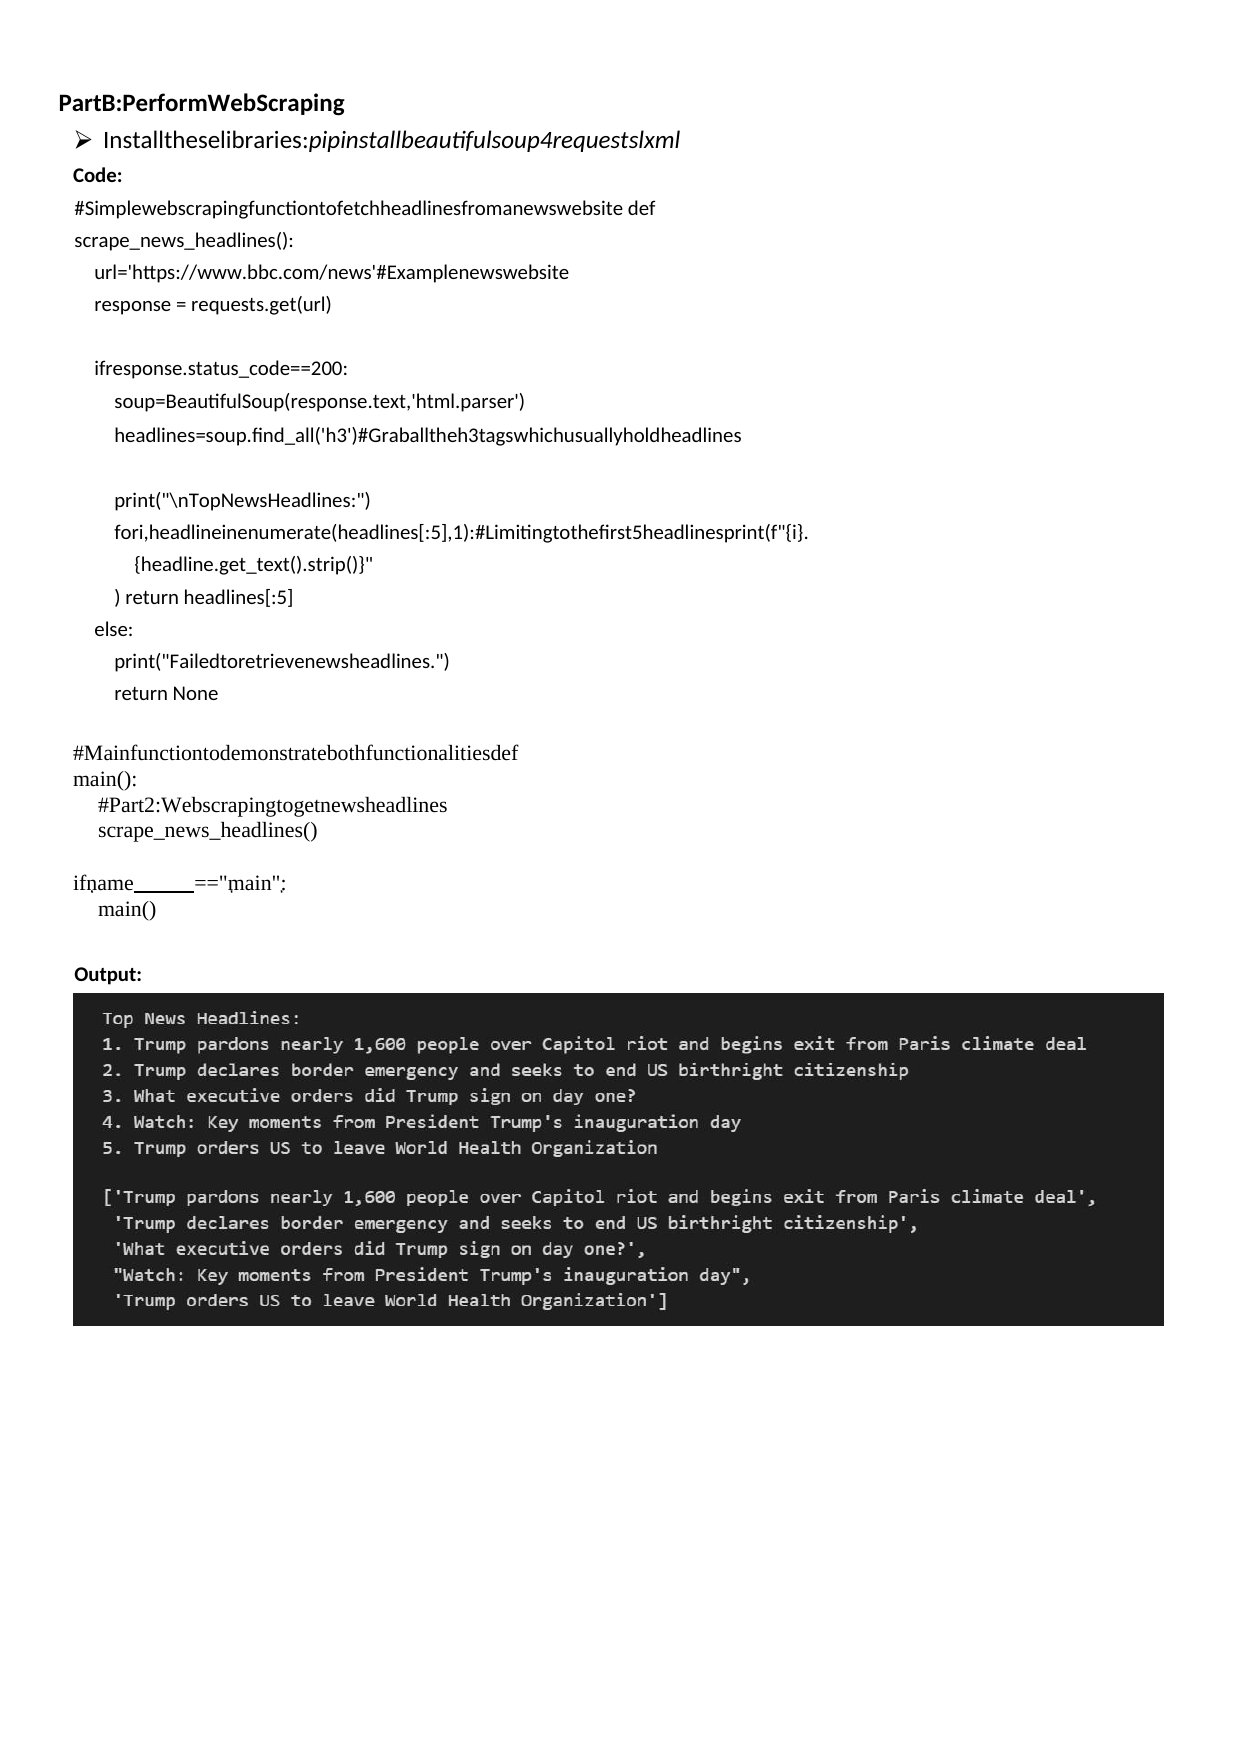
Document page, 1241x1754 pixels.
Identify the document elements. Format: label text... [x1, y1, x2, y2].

text #Mainfunctiontodemonstratebothfunctionalitiesdef main(): [73, 739, 580, 791]
text url='https://www.bbc.com/news'#Examplenewswebsite response = requests.get(url) [94, 259, 632, 317]
subtitle PartB:PerformWebScraping [58, 87, 1211, 118]
picture [73, 993, 1164, 1326]
text {headline.get_text().strip()}") return headlines[:5] [114, 552, 377, 609]
list Installtheselibraries:pipinstallbeautifulsoup4requestslxml [74, 124, 1211, 155]
text Output: [74, 962, 1211, 987]
text #Part2:Webscrapingtogetnewsheadlines scrape_news_headlines() [98, 792, 580, 843]
text ifname =="main": main() [73, 869, 303, 921]
text else: [94, 616, 1211, 641]
text ifresponse.status_code==200: [94, 356, 1211, 381]
text #Simplewebscrapingfunctiontofetchheadlinesfromanewswebsite def scrape_news_headlines(): [74, 195, 697, 253]
text Code: [73, 162, 1211, 188]
text fori,headlineinenumerate(headlines[:5],1):#Limitingtothefirst5headlinesprint(f"{i}. [114, 519, 1211, 545]
text soup=BeautifulSoup(response.text,'html.parser') [114, 388, 1211, 413]
text print("Failedtoretrievenewsheadlines.") return None [114, 648, 495, 706]
text print("\nTopNewsHeadlines:") [114, 487, 1211, 512]
text headlines=soup.find_all('h3')#Graballtheh3tagswhichusuallyholdheadlines [114, 422, 1211, 447]
